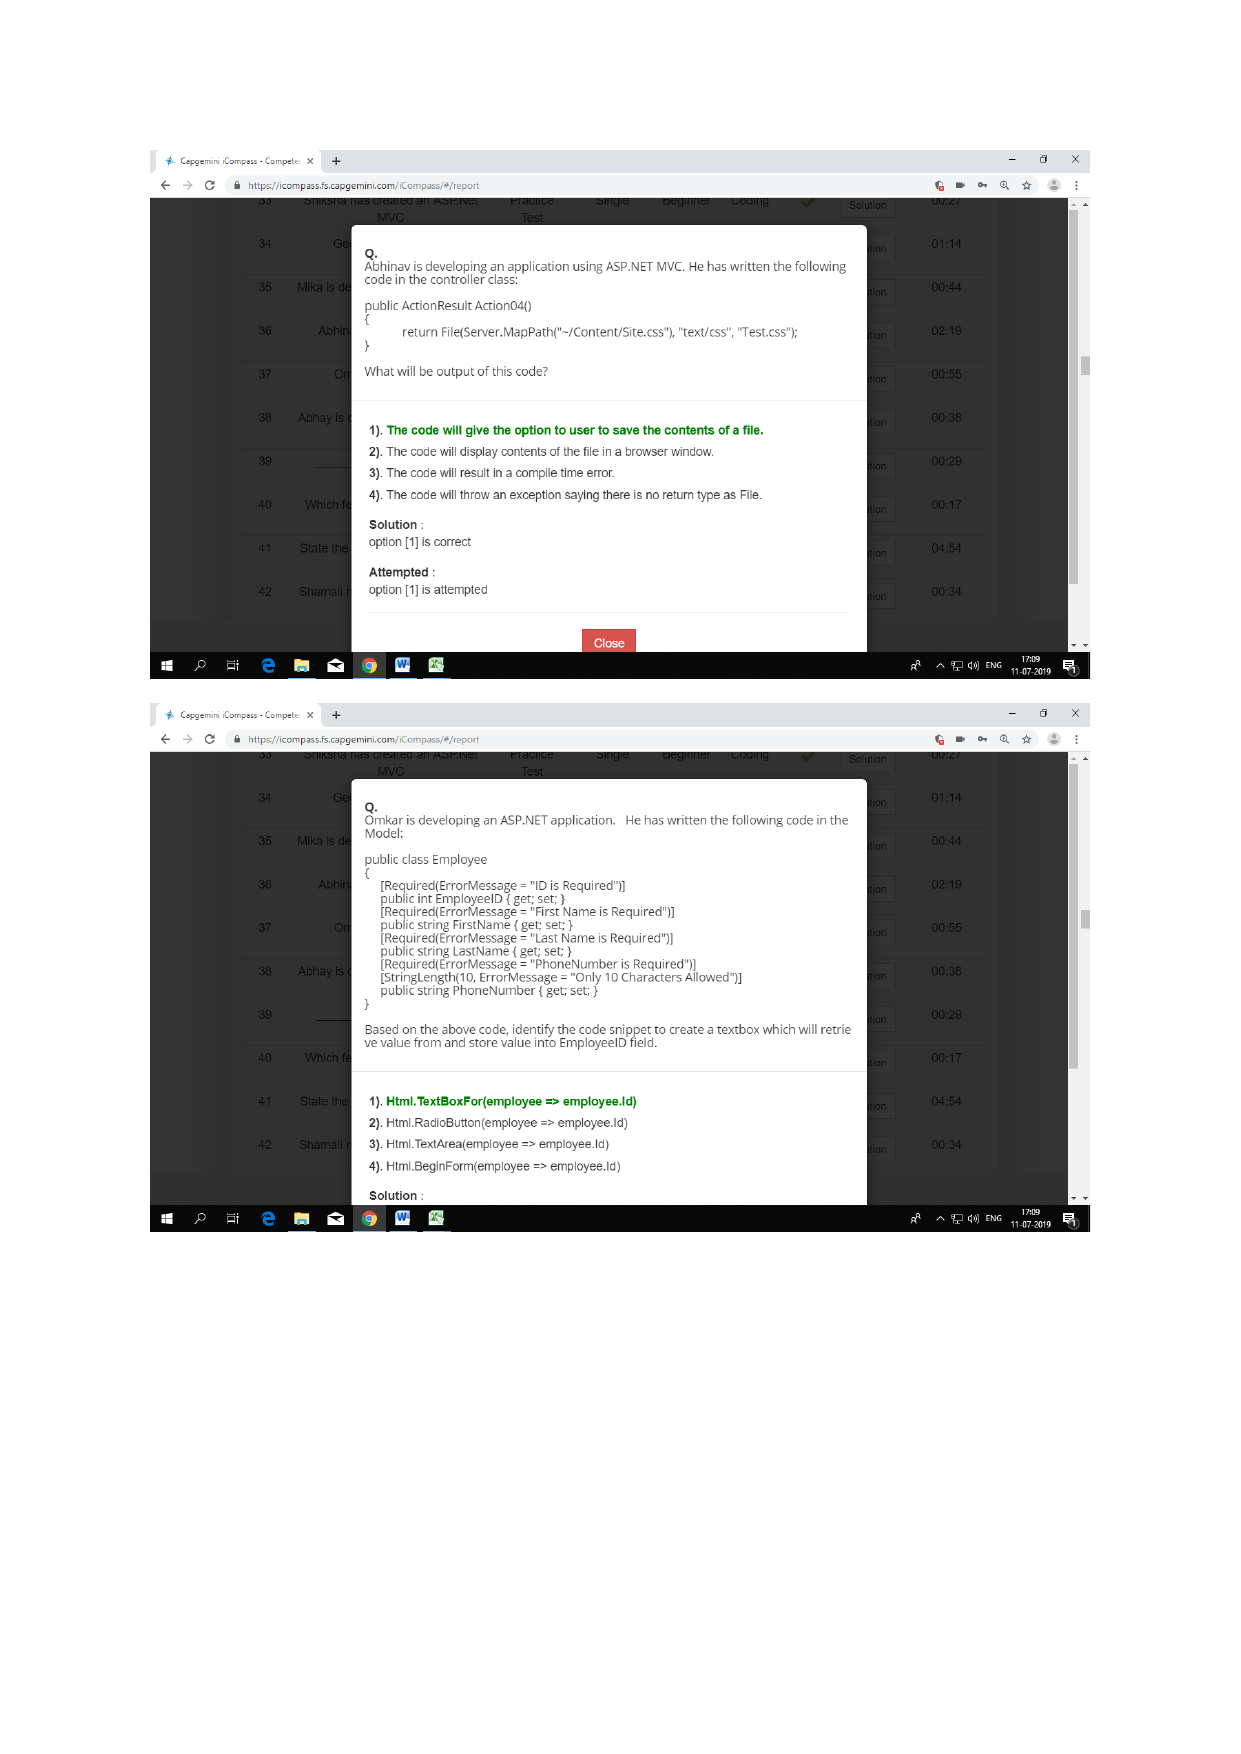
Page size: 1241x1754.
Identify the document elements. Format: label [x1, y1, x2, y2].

picture [150, 150, 1091, 679]
picture [150, 703, 1091, 1232]
